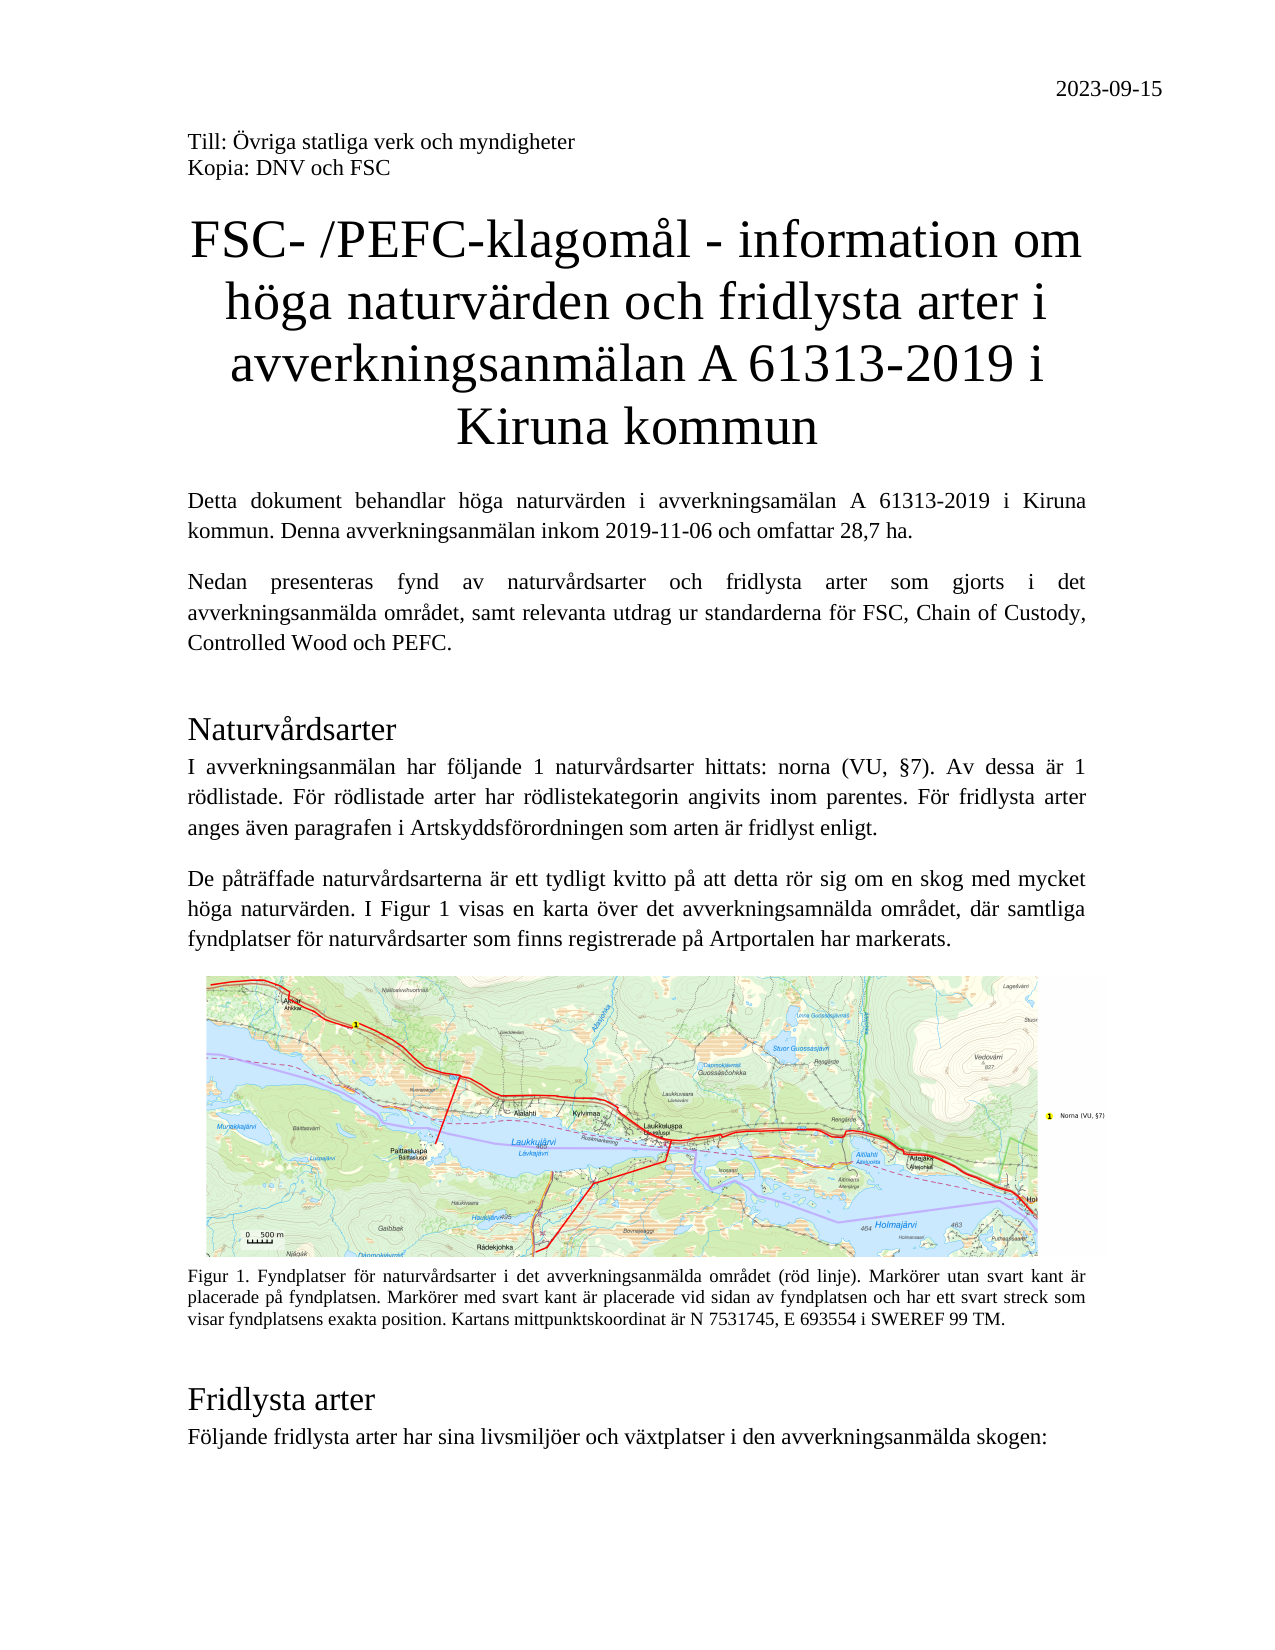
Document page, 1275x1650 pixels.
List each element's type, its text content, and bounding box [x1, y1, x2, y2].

subtitle Naturvårdsarter [187, 709, 1087, 747]
text Följande fridlysta arter har sina livsmiljöer och växtplatser i den avverkningsanmälda skogen: [187, 1423, 1087, 1449]
text Figur 1. Fyndplatser för naturvårdsarter i det avverkningsanmälda området (röd linje). Markörer utan svart kant är placerade på fyndplatsen. Markörer med svart kant är placerade vid sidan av fyndplatsen och har ett svart streck som visar fyndplatsens exakta position. Kartans mittpunktskoordinat är N 7531745, E 693554 i SWEREF 99 TM. [187, 1264, 1087, 1329]
title FSC- /PEFC-klagomål - information om höga naturvärden och fridlysta arter i avverkningsanmälan A 61313-2019 i Kiruna kommun [187, 207, 1087, 456]
text Nedan presenteras fynd av naturvårdsarter och fridlysta arter som gjorts i det avverkningsanmälda området, samt relevanta utdrag ur standarderna för FSC, Chain of Custody, Controlled Wood och PEFC. [187, 568, 1087, 655]
text Detta dokument behandlar höga naturvärden i avverkningsamälan A 61313-2019 i Kiruna kommun. Denna avverkningsanmälan inkom 2019-11-06 och omfattar 28,7 ha. [187, 487, 1087, 544]
text De påträffade naturvårdsarterna är ett tydligt kvitto på att detta rör sig om en skog med mycket höga naturvärden. I Figur 1 visas en karta över det avverkningsamnälda området, där samtliga fyndplatser för naturvårdsarter som finns registrerade på Artportalen har markerats. [187, 864, 1087, 951]
subtitle Fridlysta arter [187, 1379, 1087, 1417]
picture [206, 976, 1107, 1257]
text I avverkningsanmälan har följande 1 naturvårdsarter hittats: norna (VU, §7). Av dessa är 1 rödlistade. För rödlistade arter har rödlistekategorin angivits inom parentes. För fridlysta arter anges även paragrafen i Artskyddsförordningen som arten är fridlyst enligt. [187, 753, 1087, 840]
